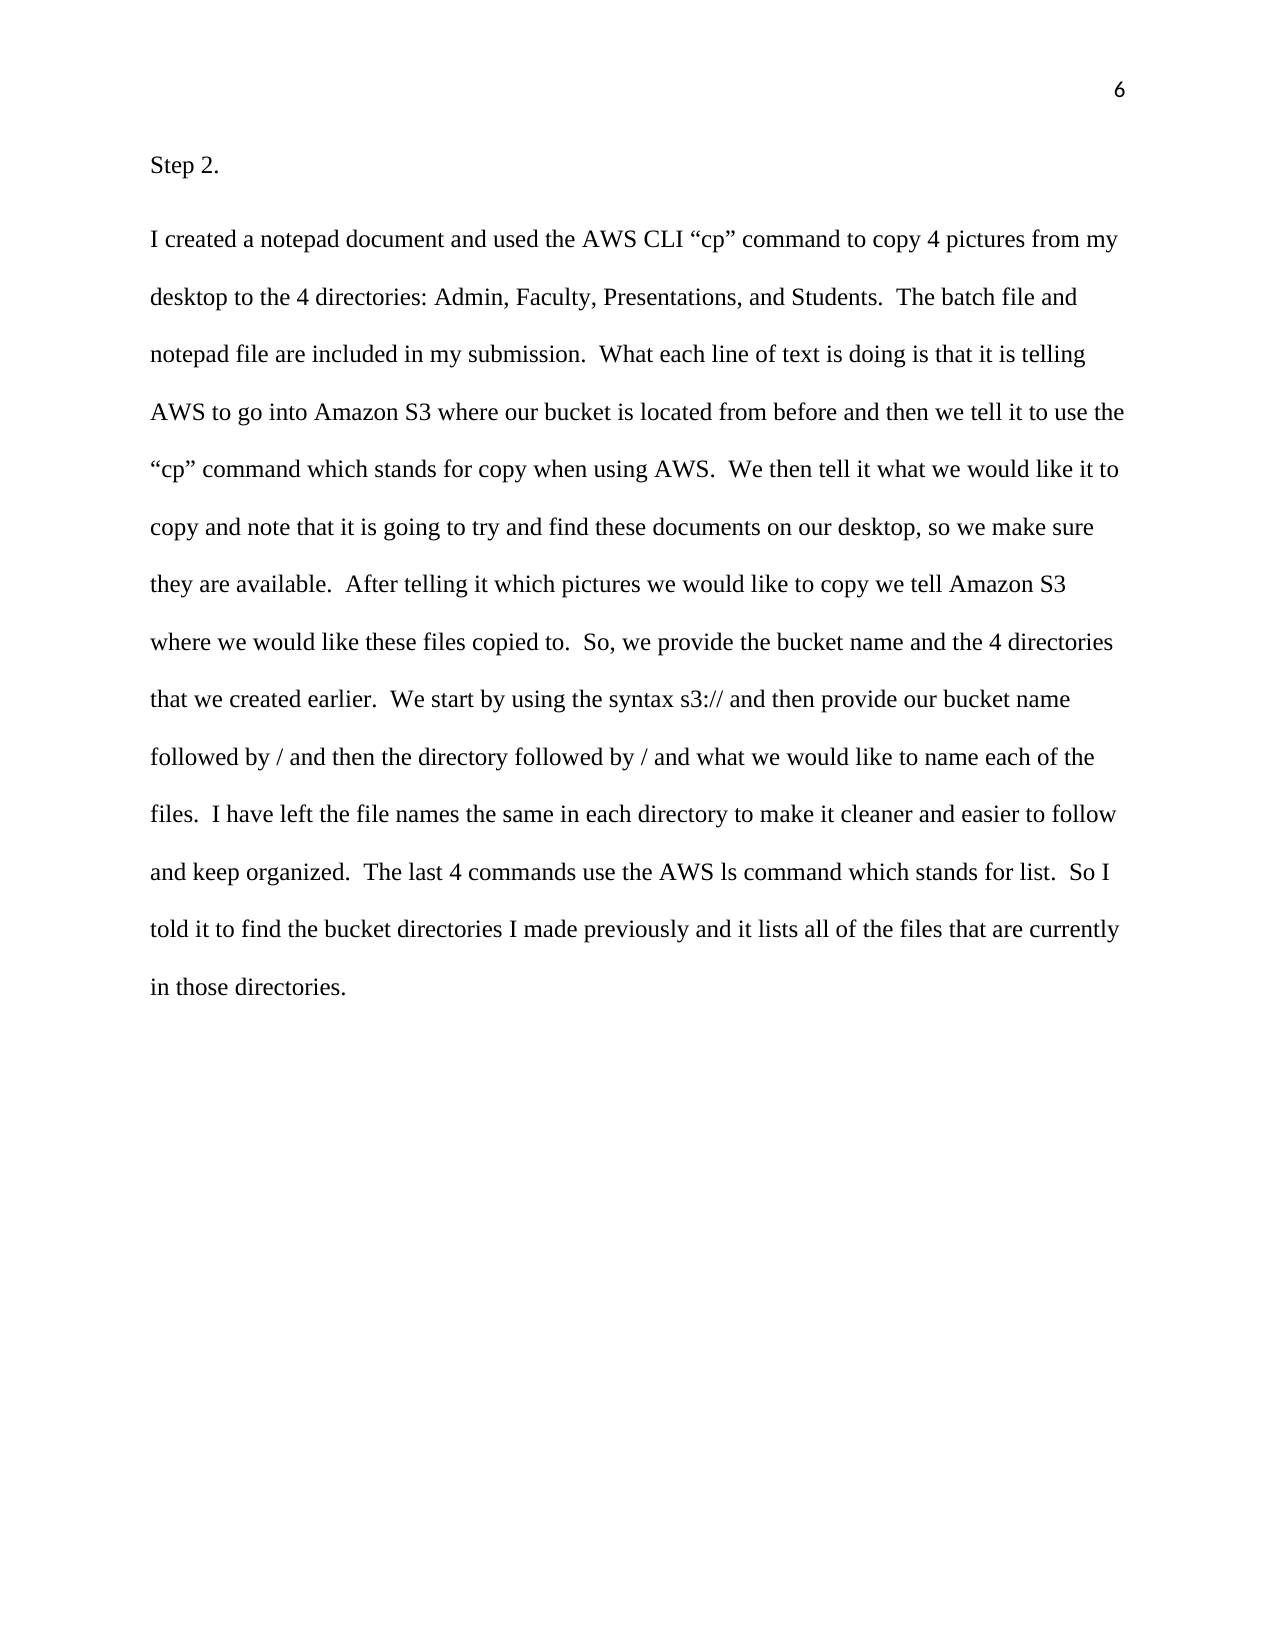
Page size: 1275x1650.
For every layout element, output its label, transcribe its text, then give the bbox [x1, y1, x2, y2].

text I created a notepad document and used the AWS CLI “cp” command to copy 4 pictures from my desktop to the 4 directories: Admin, Faculty, Presentations, and Students. The batch file and notepad file are included in my submission. What each line of text is doing is that it is telling AWS to go into Amazon S3 where our bucket is located from before and then we tell it to use the “cp” command which stands for copy when using AWS. We then tell it what we would like it to copy and note that it is going to try and find these documents on our desktop, so we make sure they are available. After telling it which pictures we would like to copy we tell Amazon S3 where we would like these files copied to. So, we provide the bucket name and the 4 directories that we created earlier. We start by using the syntax s3:// and then provide our bucket name followed by / and then the directory followed by / and what we would like to name each of the files. I have left the file names the same in each directory to make it cleaner and easier to follow and keep organized. The last 4 commands use the AWS ls command which stands for list. So I told it to find the bucket directories I made previously and it lists all of the files that are currently in those directories. [150, 224, 1125, 1000]
text Step 2. [150, 150, 1125, 179]
